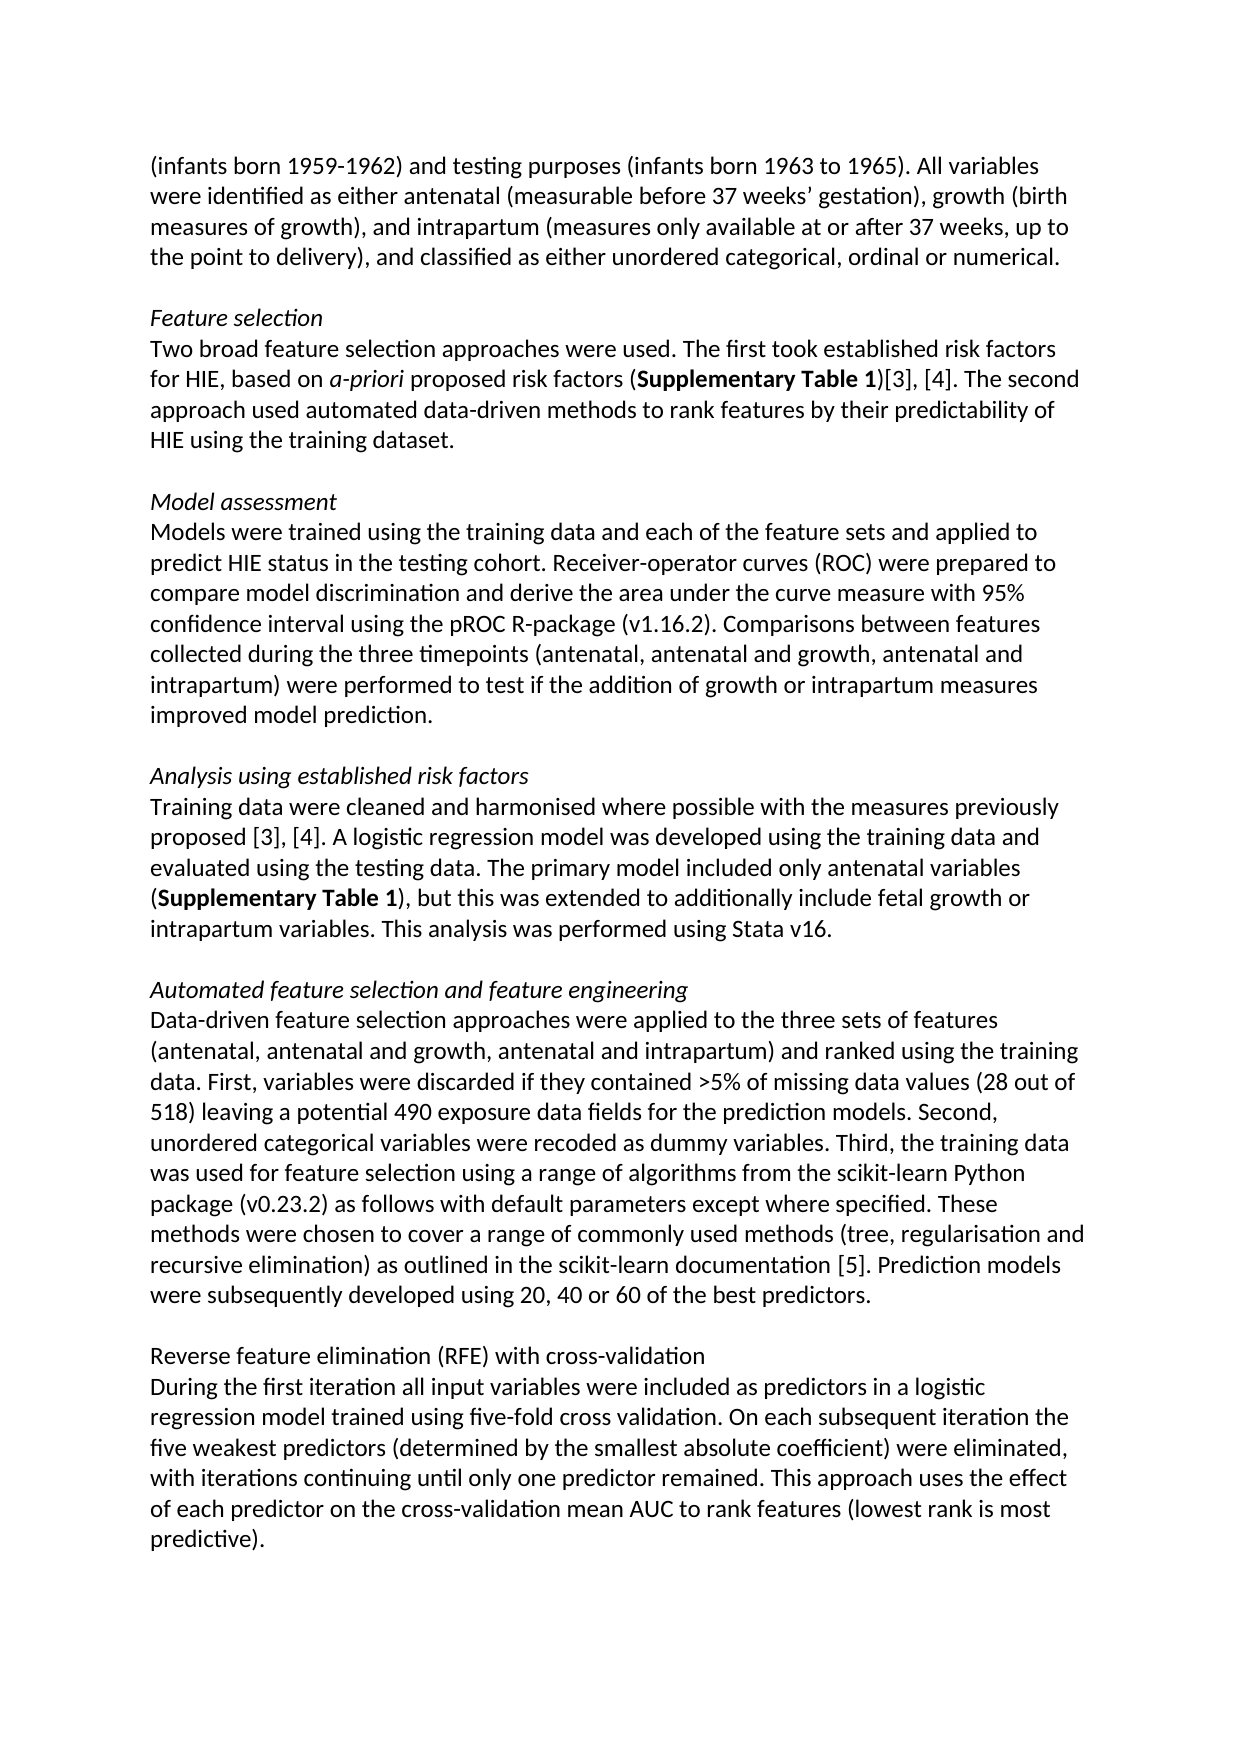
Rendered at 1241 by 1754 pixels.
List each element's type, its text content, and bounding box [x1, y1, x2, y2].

text Training data were cleaned and harmonised where possible with the measures previously proposed [3], [4]. A logistic regression model was developed using the training data and evaluated using the testing data. The primary model included only antenatal variables (Supplementary Table 1), but this was extended to additionally include fetal growth or intrapartum variables. This analysis was performed using Stata v16. [150, 791, 1090, 943]
text Analysis using established risk factors [150, 760, 1090, 791]
text Models were trained using the training data and each of the feature sets and applied to predict HIE status in the testing cohort. Receiver-operator curves (ROC) were prepared to compare model discrimination and derive the area under the curve measure with 95% confidence interval using the pROC R-package (v1.16.2). Comparisons between features collected during the three timepoints (antenatal, antenatal and growth, antenatal and intrapartum) were performed to test if the addition of growth or intrapartum measures improved model prediction. [150, 516, 1090, 730]
text Reverse feature elimination (RFE) with cross-validation [150, 1340, 1090, 1371]
text Feature selection [150, 303, 1090, 333]
text Data-driven feature selection approaches were applied to the three sets of features (antenatal, antenatal and growth, antenatal and intrapartum) and ranked using the training data. First, variables were discarded if they contained >5% of missing data values (28 out of 518) leaving a potential 490 exposure data fields for the prediction models. Second, unordered categorical variables were recoded as dummy variables. Third, the training data was used for feature selection using a range of algorithms from the scikit-learn Python package (v0.23.2) as follows with default parameters except where specified. These methods were chosen to cover a range of commonly used methods (tree, regularisation and recursive elimination) as outlined in the scikit-learn documentation [5]. Prediction models were subsequently developed using 20, 40 or 60 of the best predictors. [150, 1004, 1090, 1310]
text Two broad feature selection approaches were used. The first took established risk factors for HIE, based on a-priori proposed risk factors (Supplementary Table 1)[3], [4]. The second approach used automated data-driven methods to rank features by their predictability of HIE using the training dataset. [150, 333, 1090, 455]
text Model assessment [150, 486, 1090, 516]
text During the first iteration all input variables were included as predictors in a logistic regression model trained using five-fold cross validation. On each subsequent iteration the five weakest predictors (determined by the smallest absolute coefficient) were eliminated, with iterations continuing until only one predictor remained. This approach uses the effect of each predictor on the cross-validation mean AUC to rank features (lowest rank is most predictive). [150, 1371, 1090, 1554]
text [150, 150, 1090, 272]
text Automated feature selection and feature engineering [150, 974, 1090, 1004]
